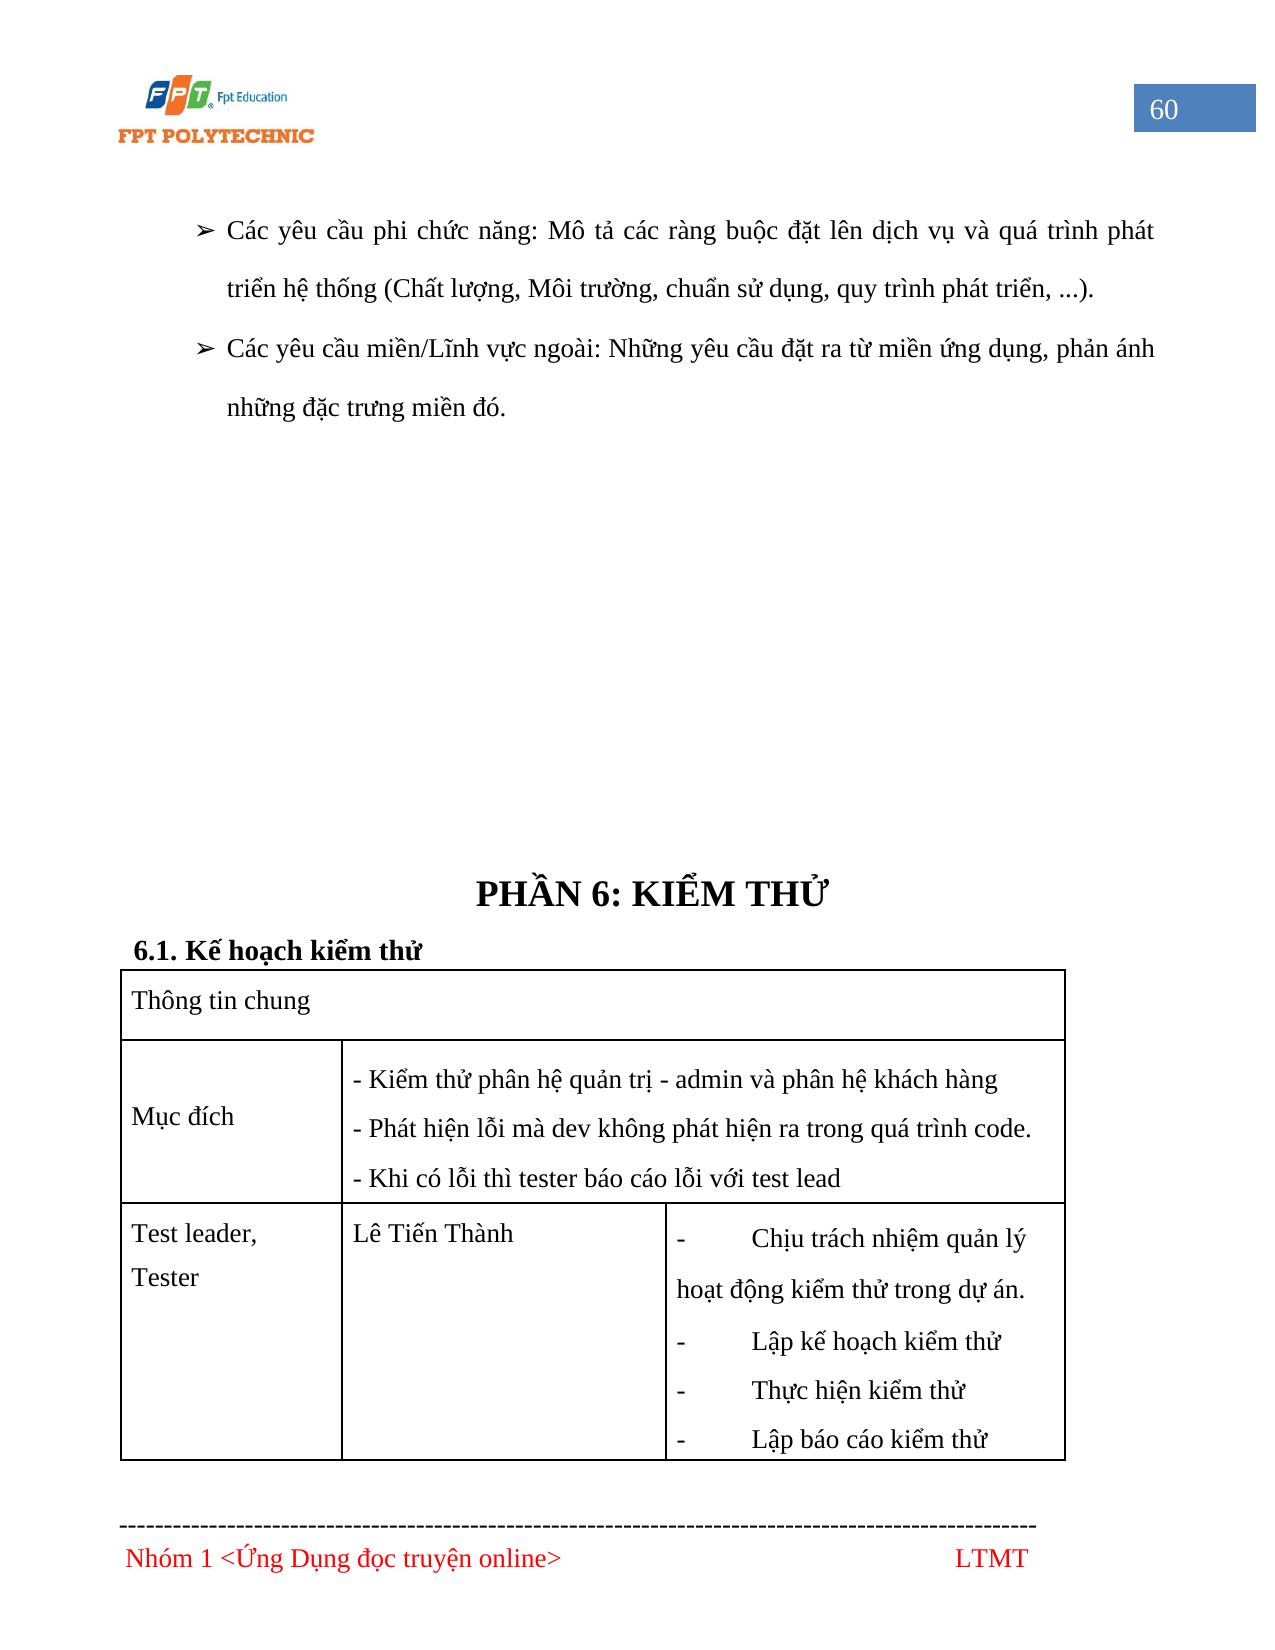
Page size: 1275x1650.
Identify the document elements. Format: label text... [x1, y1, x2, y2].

table_cell Mục đích [122, 1041, 341, 1202]
list Các yêu cầu miền/Lĩnh vực ngoài: Những yêu cầu đặt ra từ miền ứng dụng, phản ánh những đặc trưng miền đó. [193, 329, 1157, 422]
subtitle PHẦN 6: KIỂM THỬ [118, 871, 829, 914]
table_header Thông tin chung [122, 971, 342, 1039]
picture [118, 75, 316, 143]
table_cell Kiểm thử phân hệ quản trị - admin và phân hệ khách hàng Phát hiện lỗi mà dev không phát hiện ra trong quá trình code. Khi có lỗi thì tester báo cáo lỗi với test lead [343, 1041, 1064, 1202]
table_cell Test leader, Tester [122, 1204, 341, 1459]
table_cell Lê Tiến Thành [343, 1204, 665, 1459]
table_header [342, 971, 1064, 1039]
list Các yêu cầu phi chức năng: Mô tả các ràng buộc đặt lên dịch vụ và quá trình phát triển hệ thống (Chất lượng, Môi trường, chuẩn sử dụng, quy trình phát triển, ...). [193, 211, 1157, 304]
table_cell Chịu trách nhiệm quản lý hoạt động kiểm thử trong dự án. Lập kế hoạch kiểm thử Thực hiện kiểm thử Lập báo cáo kiểm thử [667, 1204, 1064, 1459]
subtitle 6.1. Kế hoạch kiểm thử [133, 933, 1165, 966]
